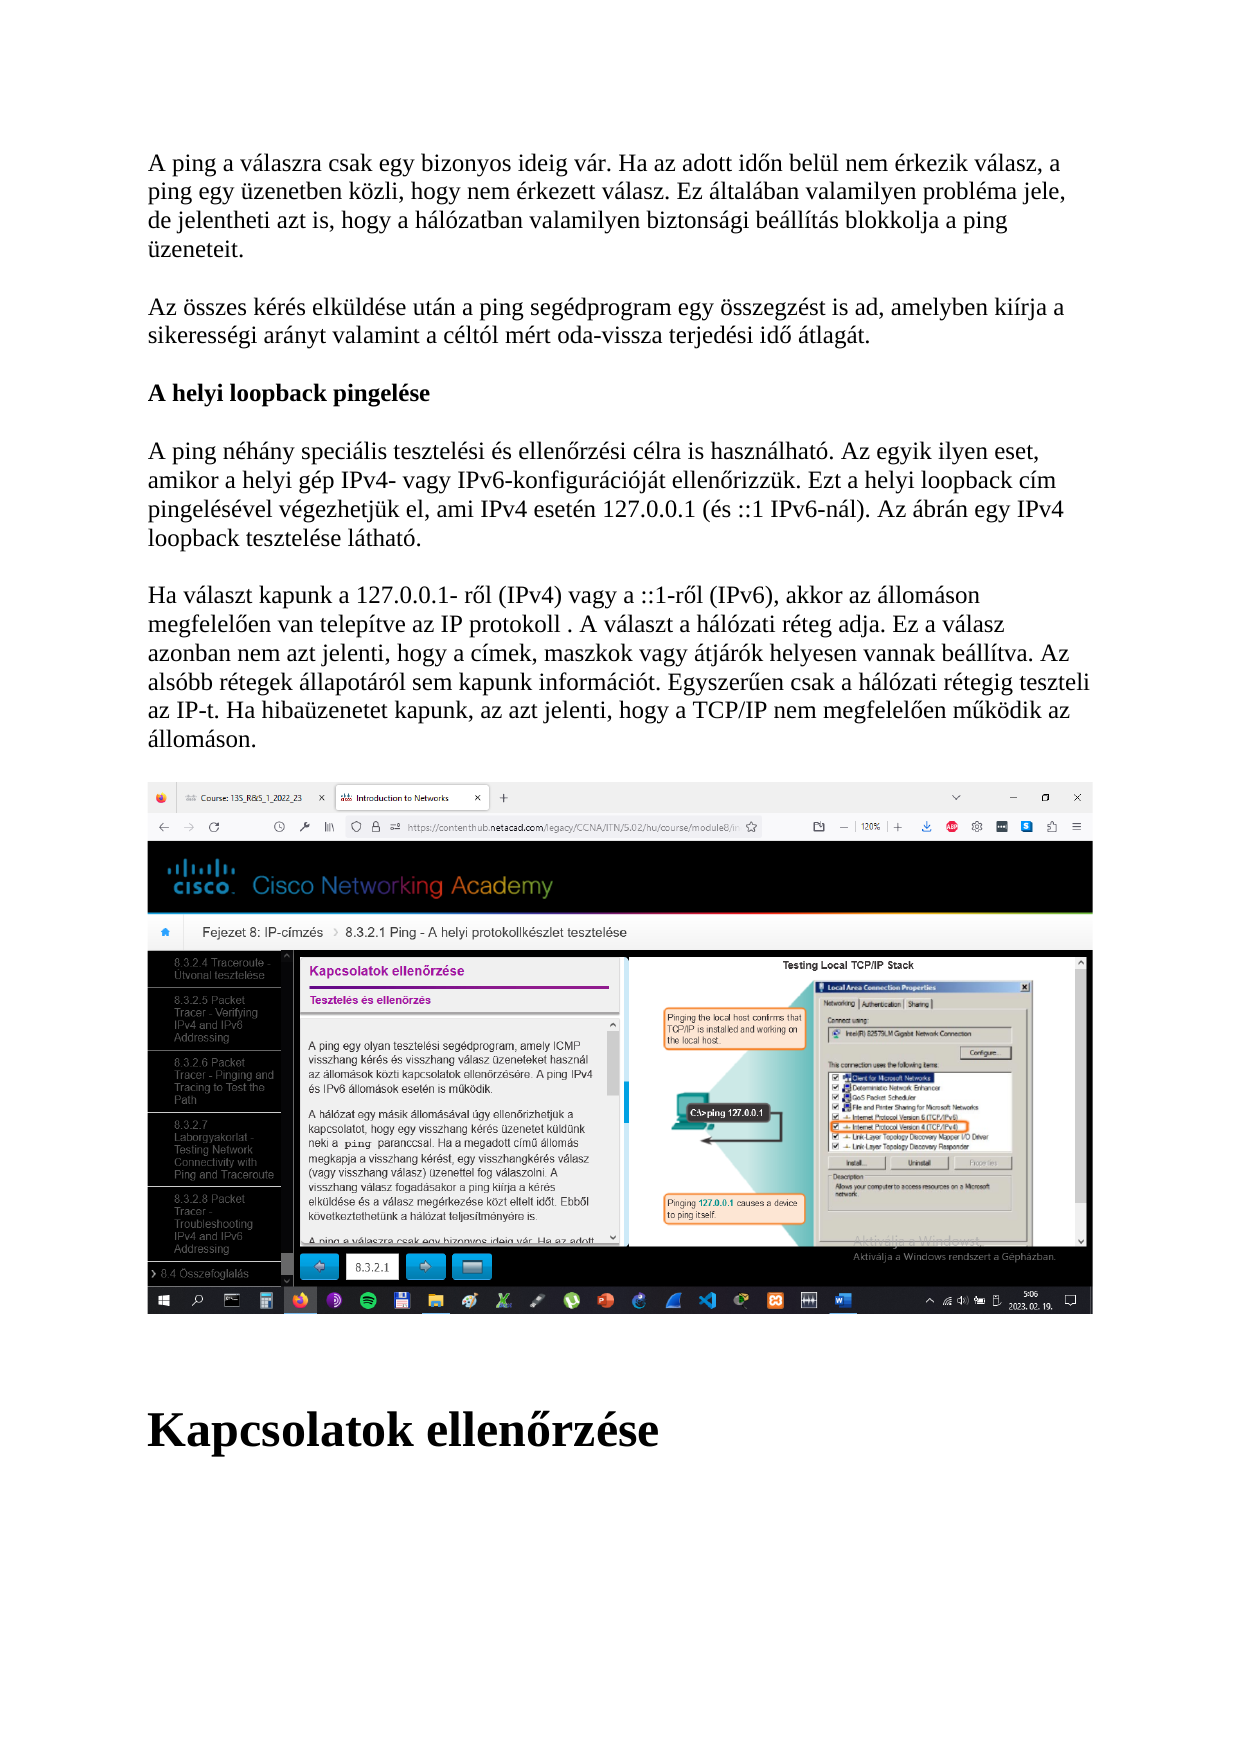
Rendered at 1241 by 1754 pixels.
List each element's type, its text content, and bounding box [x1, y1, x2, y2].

text Ha választ kapunk a 127.0.0.1- ről (IPv4) vagy a ::1-ről (IPv6), akkor az állomáson megfelelően van telepítve az IP protokoll . A választ a hálózati réteg adja. Ez a válasz azonban nem azt jelenti, hogy a címek, maszkok vagy átjárók helyesen vannak beállítva. Az alsóbb rétegek állapotáról sem kapunk információt. Egyszerűen csak a hálózati rétegig teszteli az IP-t. Ha hibaüzenetet kapunk, az azt jelenti, hogy a TCP/IP nem megfelelően működik az állomáson. [148, 581, 1093, 753]
text A ping néhány speciális tesztelési és ellenőrzési célra is használható. Az egyik ilyen eset, amikor a helyi gép IPv4- vagy IPv6-konfigurációját ellenőrizzük. Ezt a helyi loopback cím pingelésével végezhetjük el, ami IPv4 esetén 127.0.0.1 (és ::1 IPv6-nál). Az ábrán egy IPv4 loopback tesztelése látható. [148, 436, 1093, 551]
subtitle Kapcsolatok ellenőrzése [148, 1400, 1093, 1457]
text A ping a válaszra csak egy bizonyos ideig vár. Ha az adott időn belül nem érkezik válasz, a ping egy üzenetben közli, hogy nem érkezett válasz. Ez általában valamilyen probléma jele, de jelentheti azt is, hogy a hálózatban valamilyen biztonsági beállítás blokkolja a ping üzeneteit. [148, 148, 1093, 263]
picture [147, 782, 1093, 1314]
text Az összes kérés elküldése után a ping segédprogram egy összegzést is ad, amelyben kiírja a sikerességi arányt valamint a céltól mért oda-vissza terjedési idő átlagát. [148, 292, 1093, 349]
text A helyi loopback pingelése [148, 378, 1093, 407]
